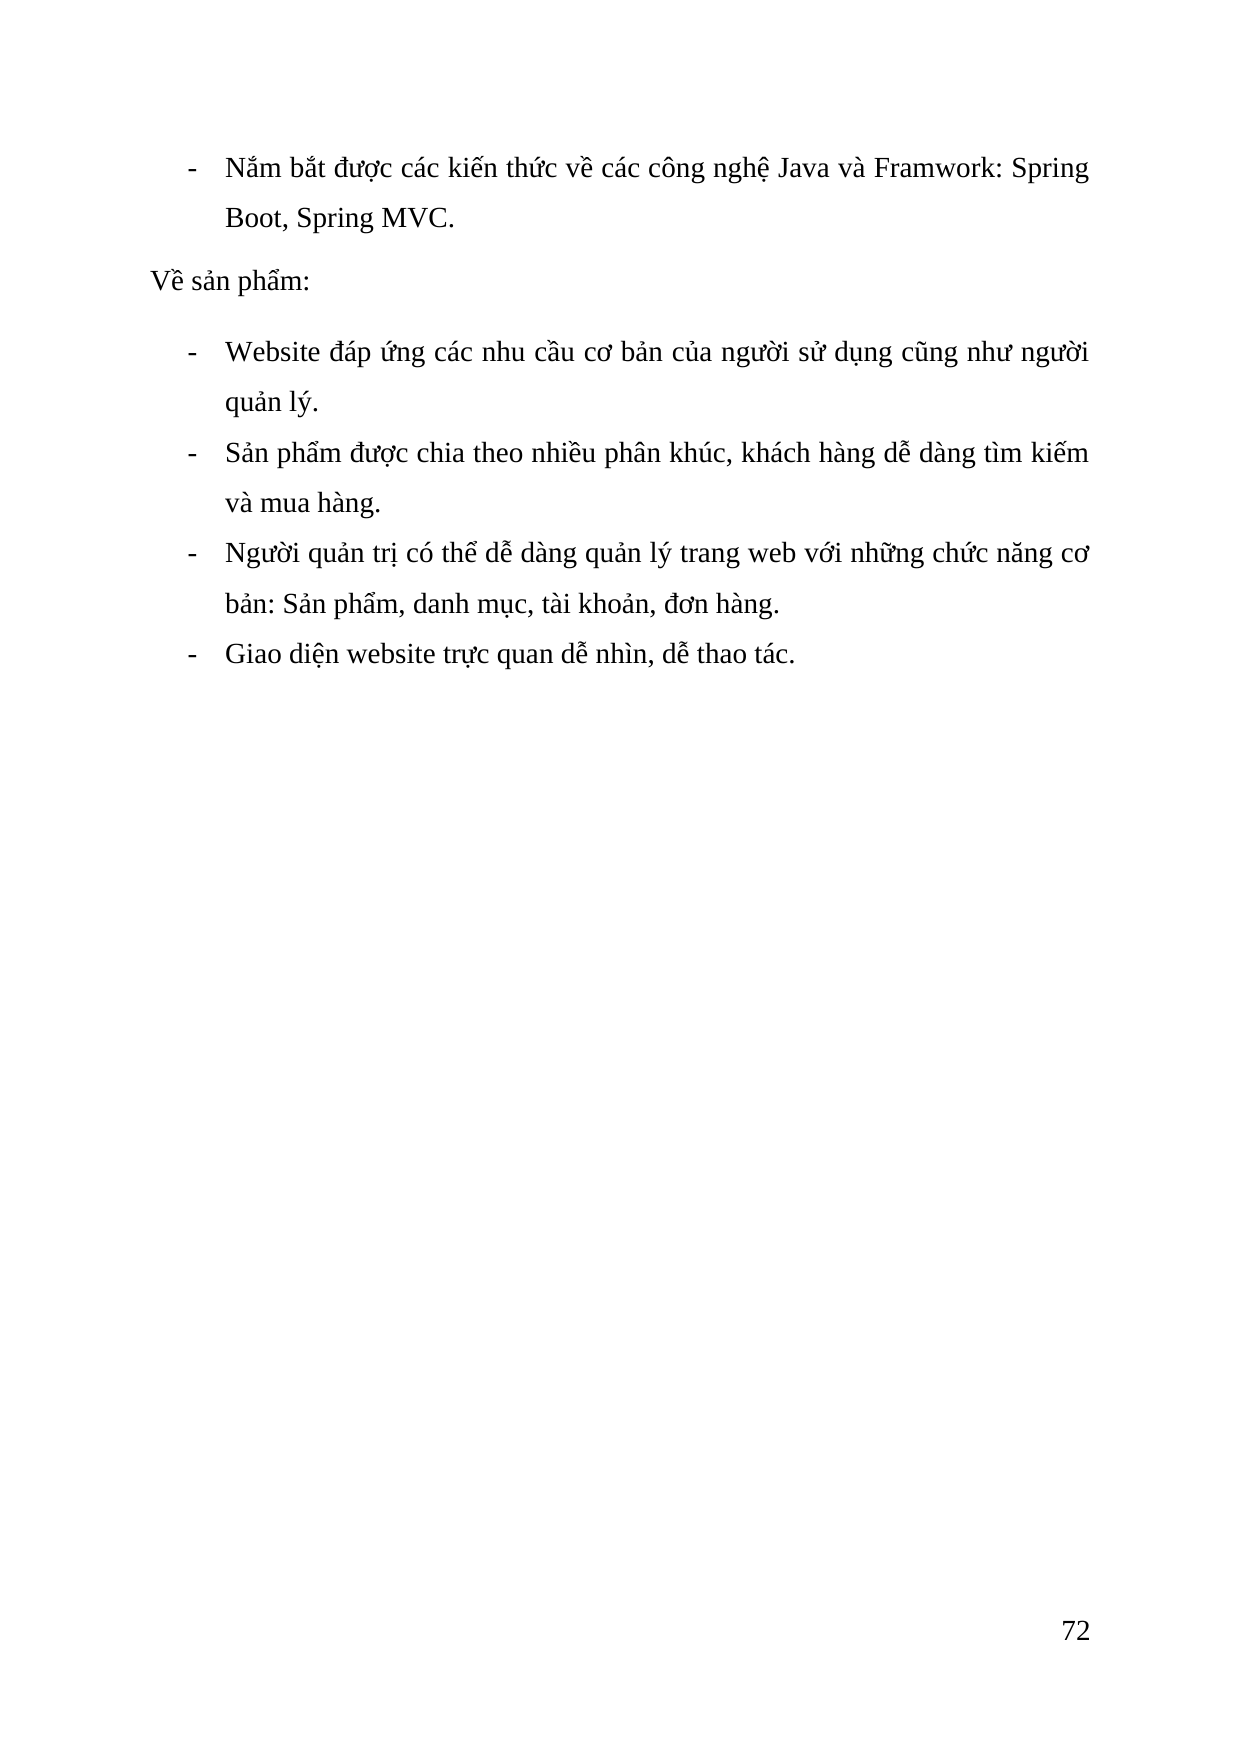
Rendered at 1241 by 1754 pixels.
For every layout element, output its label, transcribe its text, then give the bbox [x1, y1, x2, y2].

list Nắm bắt được các kiến thức về các công nghệ Java và Framwork: Spring Boot, Spring MVC. [187, 150, 1090, 234]
list Website đáp ứng các nhu cầu cơ bản của người sử dụng cũng như người quản lý. [187, 334, 1090, 418]
text Về sản phẩm: [150, 263, 1090, 297]
list Người quản trị có thể dễ dàng quản lý trang web với những chức năng cơ bản: Sản phẩm, danh mục, tài khoản, đơn hàng. [187, 536, 1090, 619]
list Giao diện website trực quan dễ nhìn, dễ thao tác. [187, 636, 1090, 670]
list Sản phẩm được chia theo nhiều phân khúc, khách hàng dễ dàng tìm kiếm và mua hàng. [187, 435, 1090, 519]
